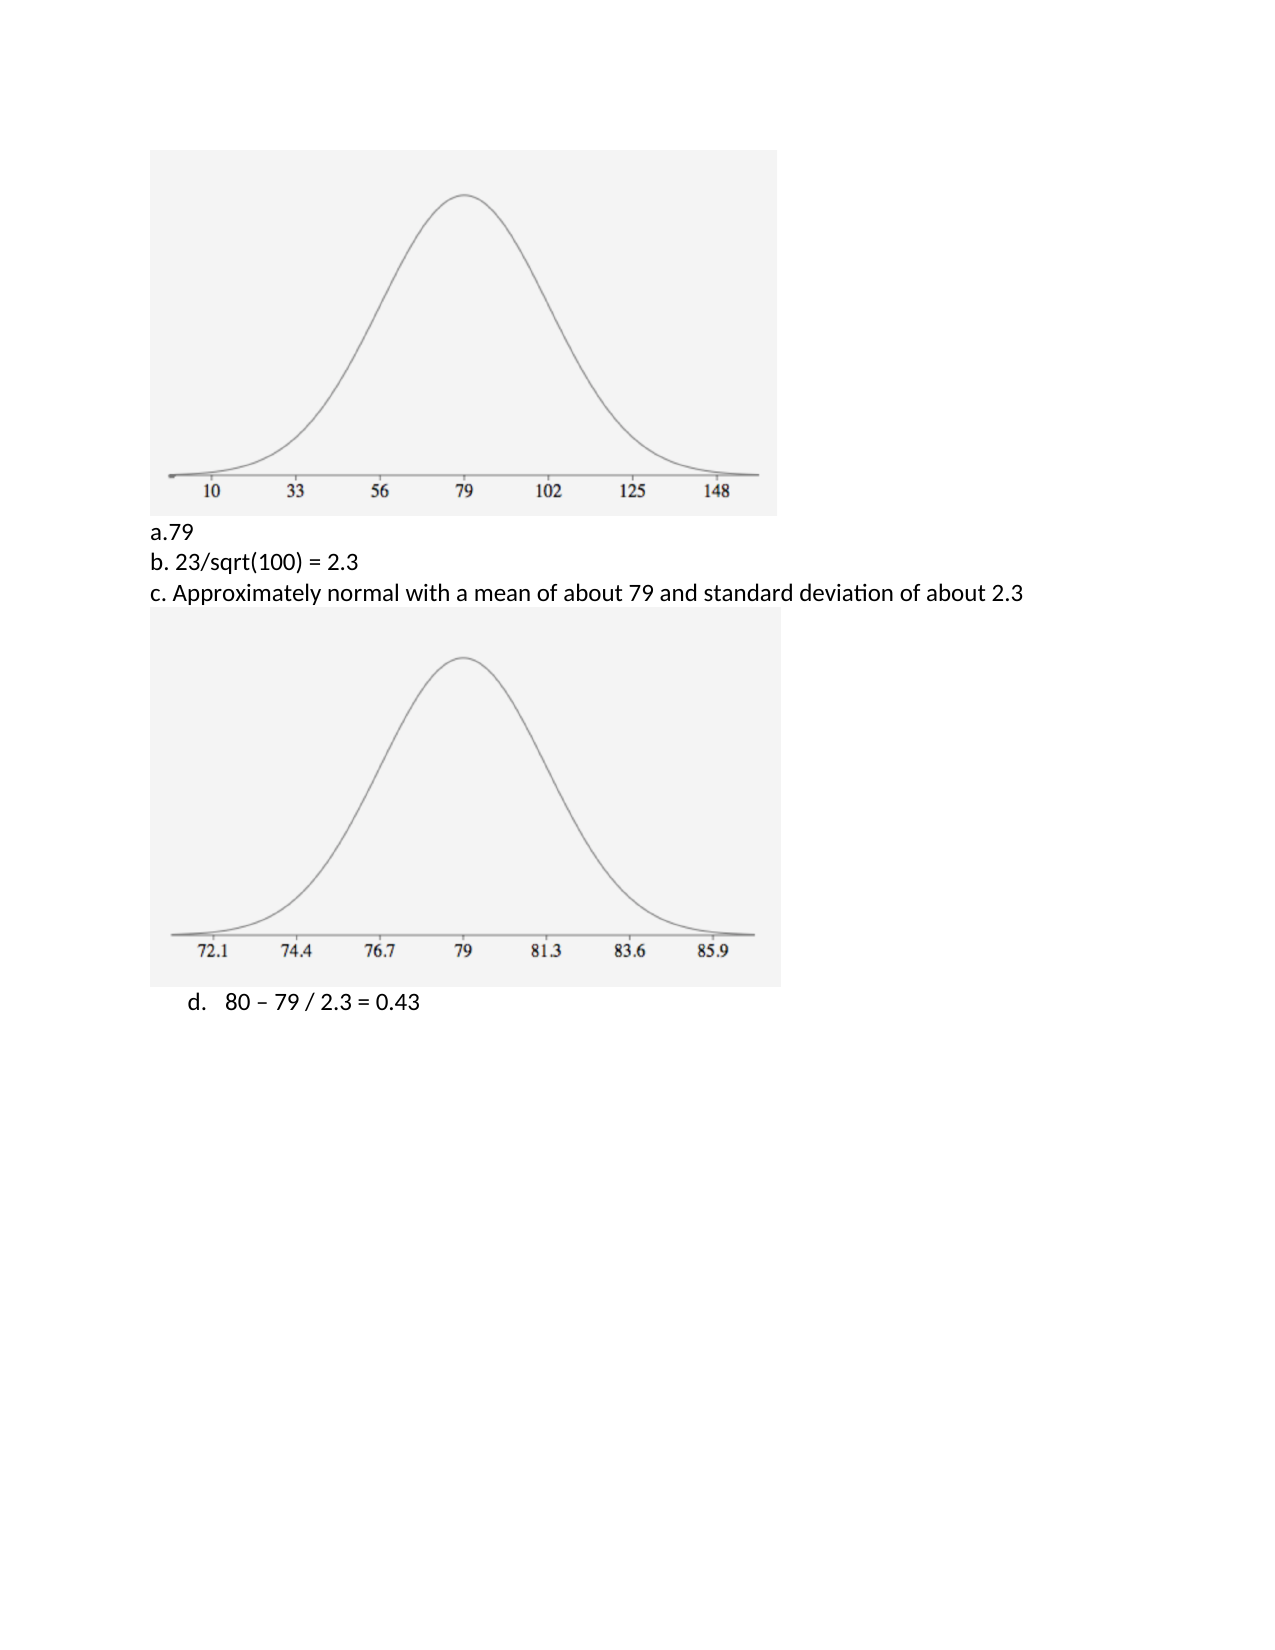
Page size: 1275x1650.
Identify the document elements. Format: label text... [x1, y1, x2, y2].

list 80 – 79 / 2.3 = 0.43 [187, 986, 1125, 1017]
text c. Approximately normal with a mean of about 79 and standard deviation of about 2.3 [150, 577, 1125, 608]
picture [150, 607, 781, 987]
text b. 23/sqrt(100) = 2.3 [150, 547, 1125, 577]
picture [150, 150, 778, 516]
text a.79 [150, 516, 1125, 547]
